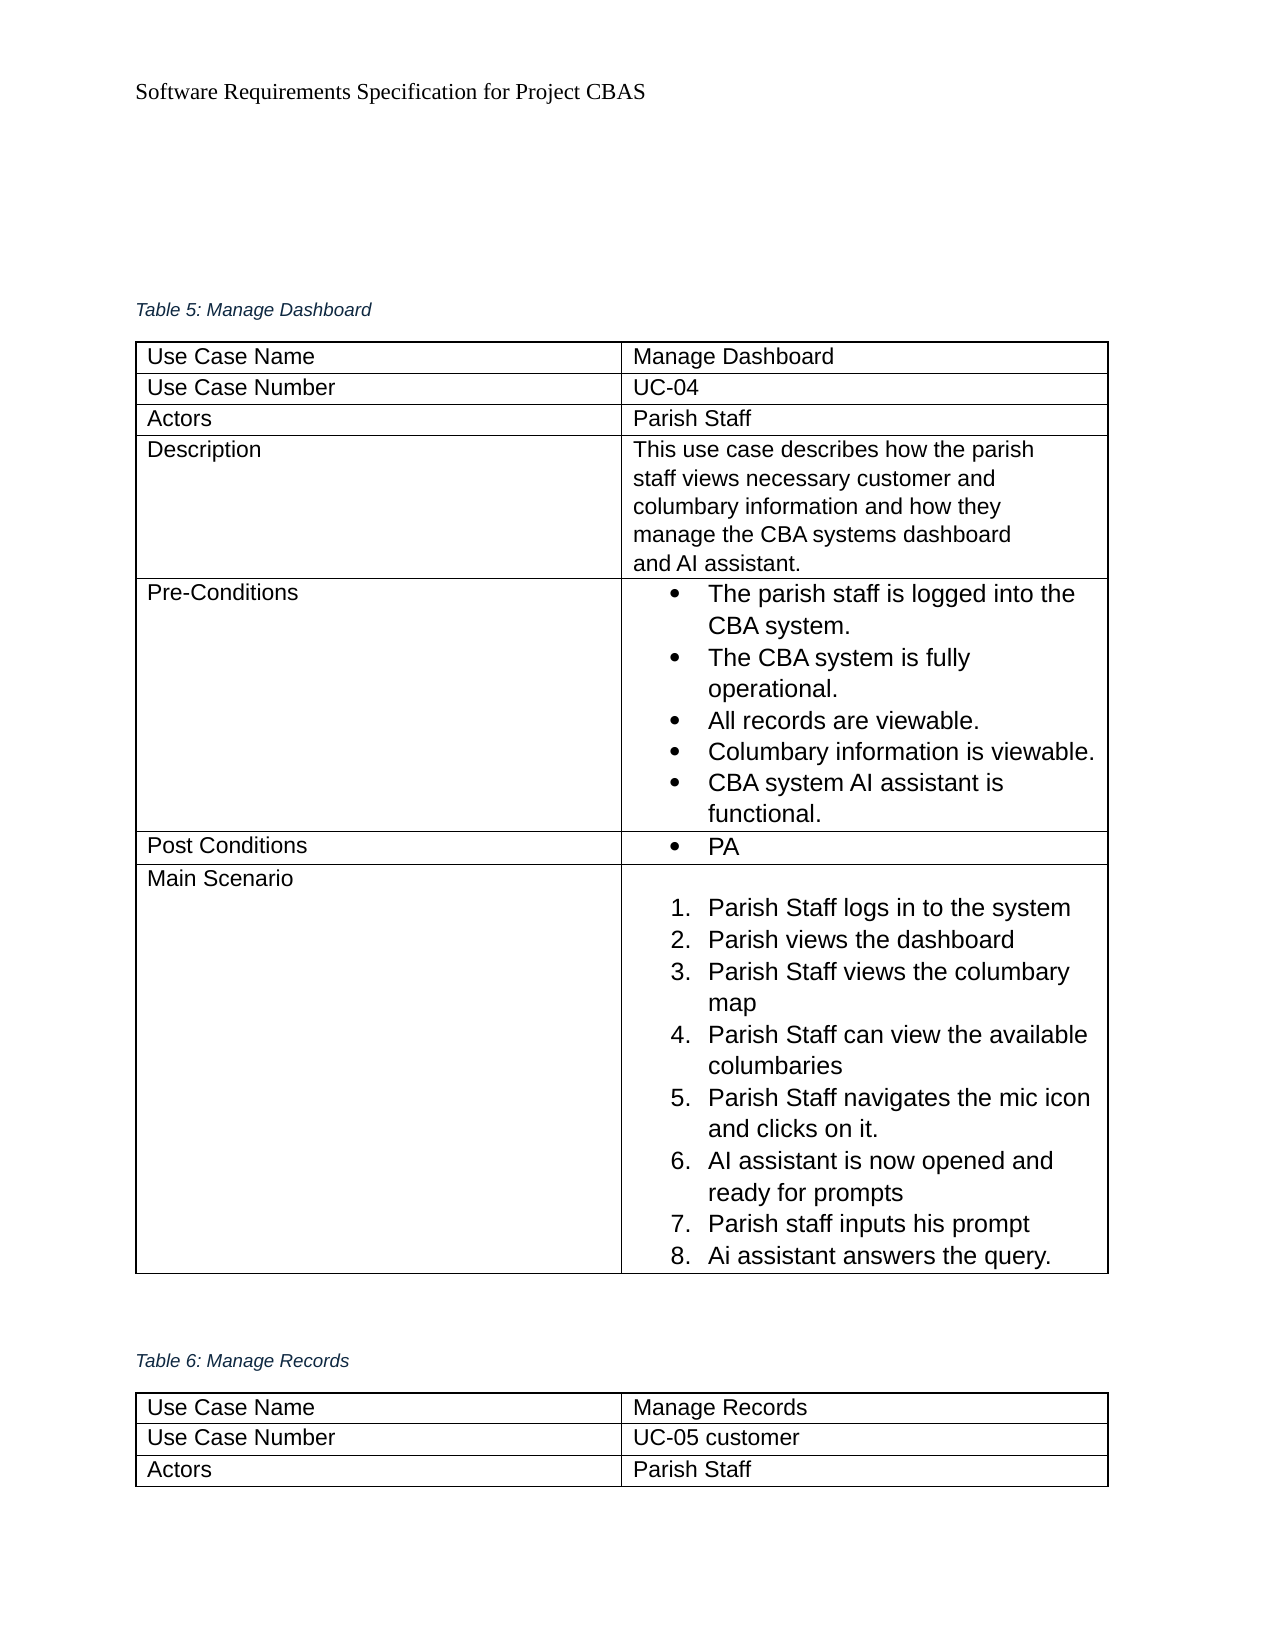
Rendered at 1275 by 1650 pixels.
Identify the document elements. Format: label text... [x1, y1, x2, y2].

table_cell Use Case Number [137, 374, 621, 404]
table_cell Actors [137, 1456, 621, 1486]
table_cell Use Case Number [137, 1424, 621, 1454]
table_cell Parish Staff [622, 405, 1107, 435]
table_cell Pre-Conditions [137, 579, 621, 831]
table_cell UC-05 customer [622, 1424, 1107, 1454]
table_cell Actors [137, 405, 621, 435]
text Table 5: Manage Dashboard [135, 299, 1081, 320]
table_cell Post Conditions [137, 832, 621, 863]
table_cell Parish Staff logs in to the system Parish views the dashboard Parish Staff views the columbary map Parish Staff can view the available columbaries Parish Staff navigates the mic icon and clicks on it. AI assistant is now opened and ready for prompts Parish staff inputs his prompt Ai assistant answers the query. [622, 865, 1107, 1273]
table_cell Main Scenario [137, 865, 621, 1273]
text Table 6: Manage Records [135, 1350, 1081, 1371]
table_cell Parish Staff [622, 1456, 1107, 1486]
table_cell PA [622, 832, 1107, 863]
table_header Use Case Name [137, 343, 621, 372]
table_header Use Case Name [137, 1394, 621, 1423]
table_cell Description [137, 436, 621, 578]
table_header Manage Dashboard [622, 343, 1107, 372]
table_header Manage Records [622, 1394, 1107, 1423]
table_cell The parish staff is logged into the CBA system. The CBA system is fully operational. All records are viewable. Columbary information is viewable. CBA system AI assistant is functional. [622, 579, 1107, 831]
table_cell This use case describes how the parish staff views necessary customer and columbary information and how they manage the CBA systems dashboard and AI assistant. [622, 436, 1107, 578]
table_cell UC-04 [622, 374, 1107, 404]
